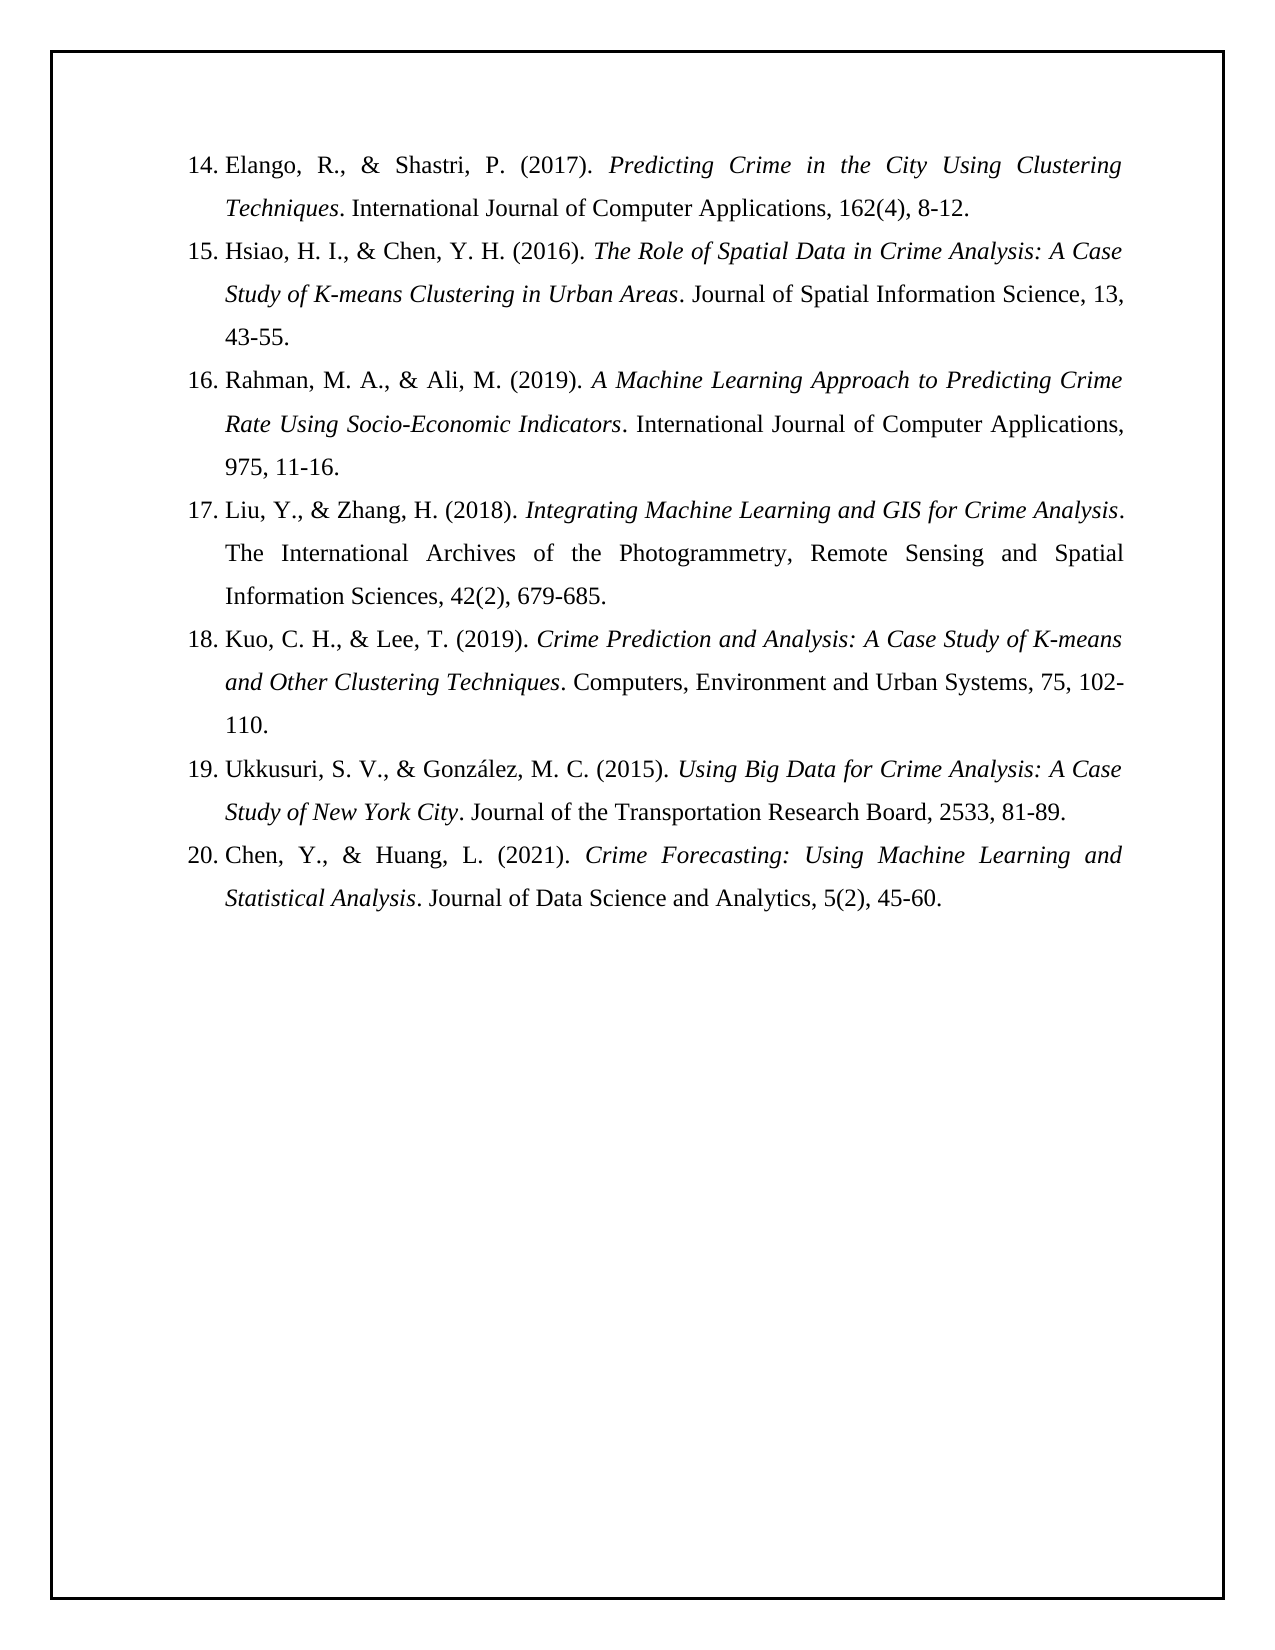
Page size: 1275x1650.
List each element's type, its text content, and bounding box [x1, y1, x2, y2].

list Liu, Y., & Zhang, H. (2018). Integrating Machine Learning and GIS for Crime Analysis. The International Archives of the Photogrammetry, Remote Sensing and Spatial Information Sciences, 42(2), 679-685. [187, 495, 1125, 610]
list Rahman, M. A., & Ali, M. (2019). A Machine Learning Approach to Predicting Crime Rate Using Socio-Economic Indicators. International Journal of Computer Applications, 975, 11-16. [187, 366, 1125, 481]
list Ukkusuri, S. V., & González, M. C. (2015). Using Big Data for Crime Analysis: A Case Study of New York City. Journal of the Transportation Research Board, 2533, 81-89. [187, 754, 1125, 826]
list Elango, R., & Shastri, P. (2017). Predicting Crime in the City Using Clustering Techniques. International Journal of Computer Applications, 162(4), 8-12. [187, 150, 1125, 222]
list Hsiao, H. I., & Chen, Y. H. (2016). The Role of Spatial Data in Crime Analysis: A Case Study of K-means Clustering in Urban Areas. Journal of Spatial Information Science, 13, 43-55. [187, 236, 1125, 351]
list Chen, Y., & Huang, L. (2021). Crime Forecasting: Using Machine Learning and Statistical Analysis. Journal of Data Science and Analytics, 5(2), 45-60. [187, 840, 1125, 912]
list Kuo, C. H., & Lee, T. (2019). Crime Prediction and Analysis: A Case Study of K-means and Other Clustering Techniques. Computers, Environment and Urban Systems, 75, 102-110. [187, 624, 1125, 739]
